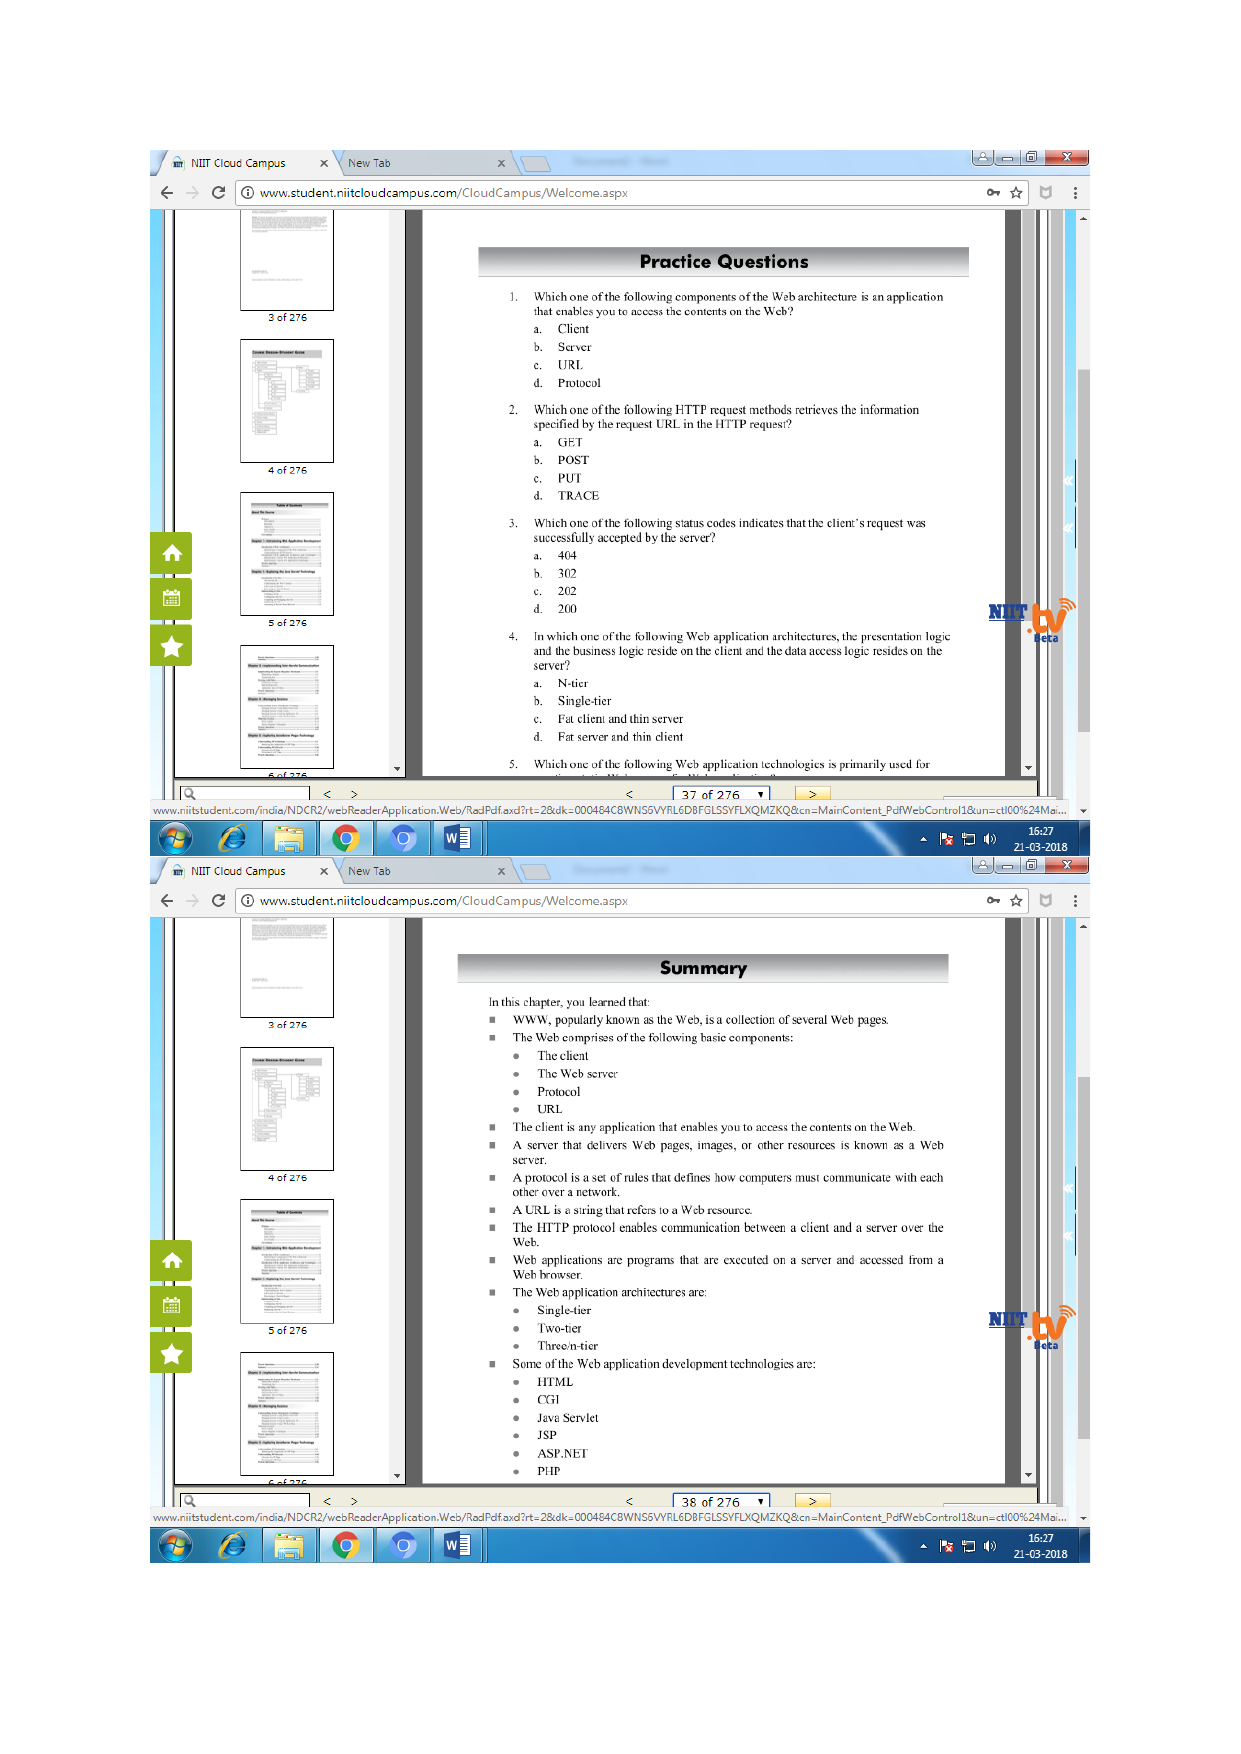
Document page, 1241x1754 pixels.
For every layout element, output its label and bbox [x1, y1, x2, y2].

picture [150, 150, 1091, 856]
picture [150, 857, 1091, 1563]
